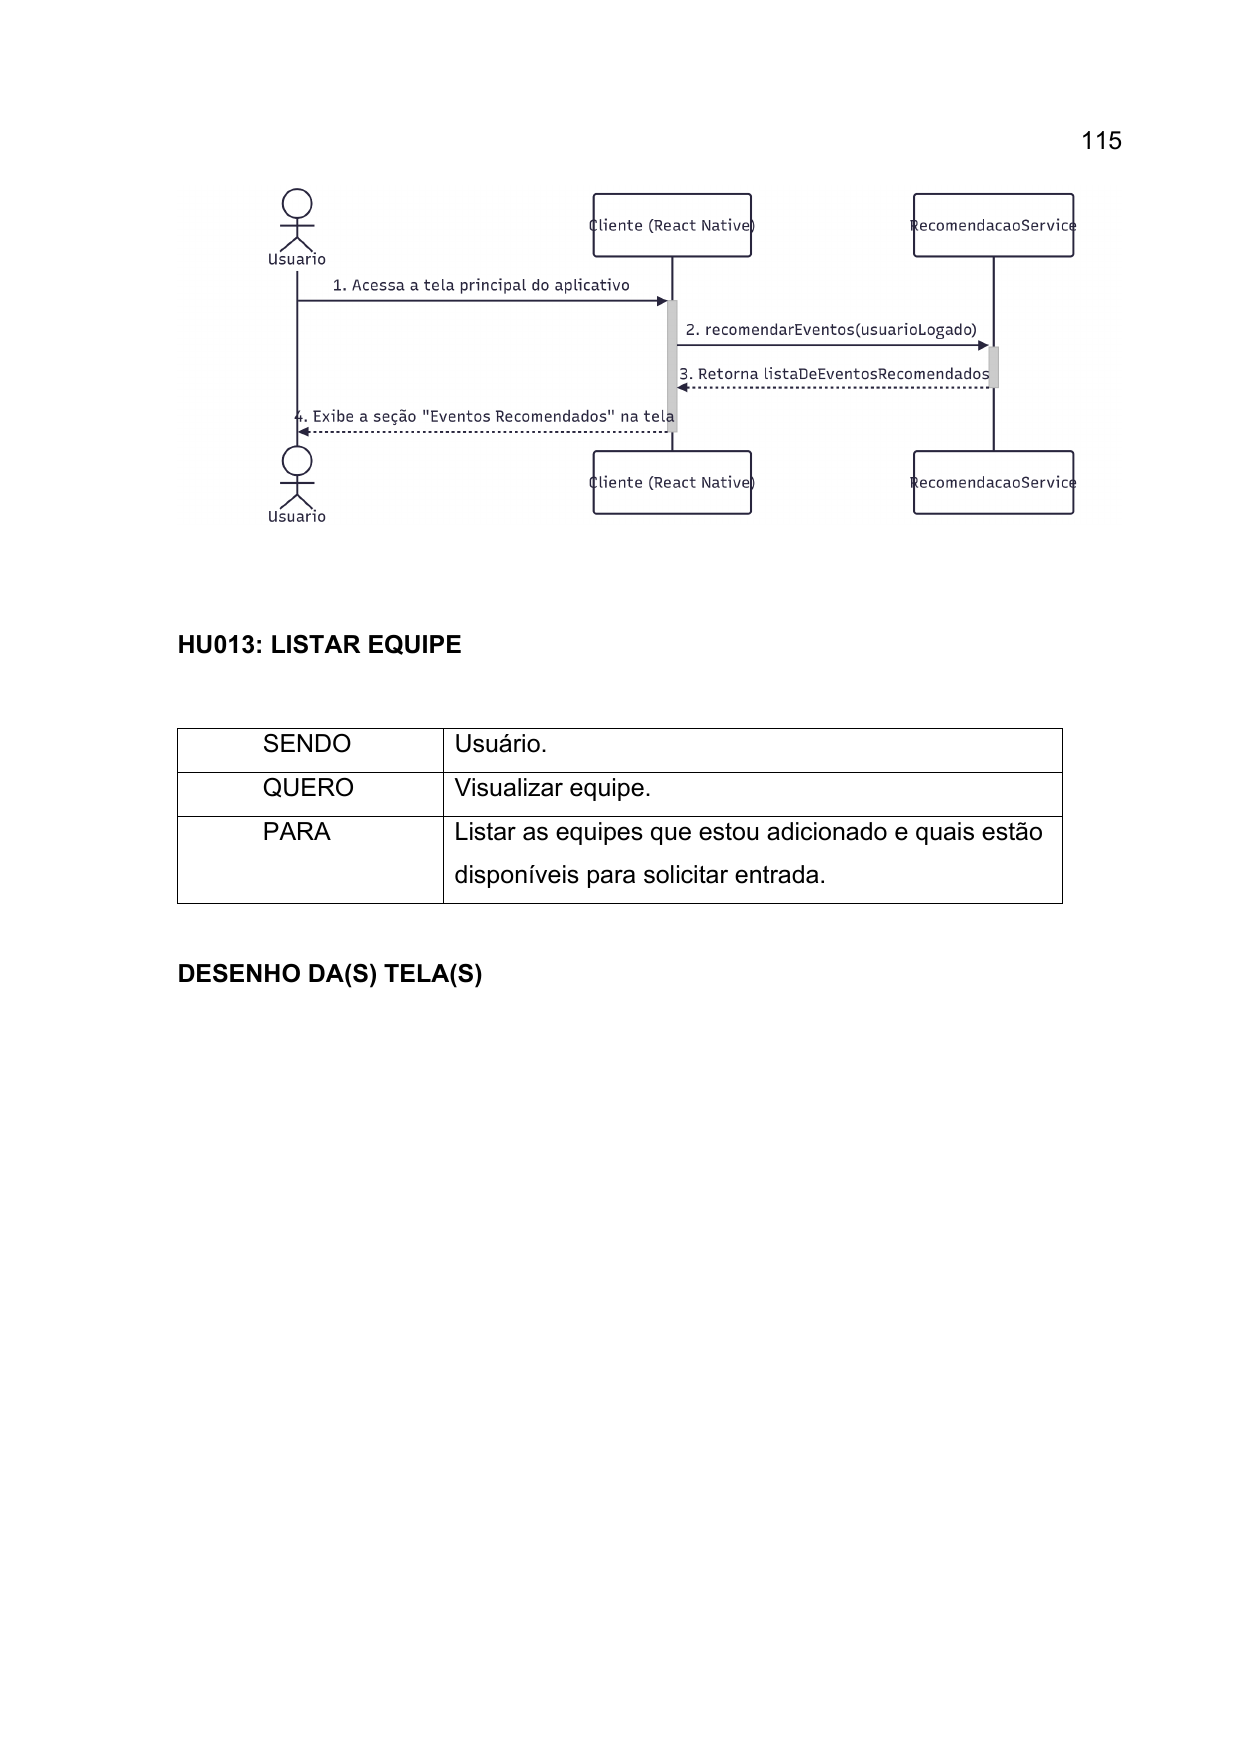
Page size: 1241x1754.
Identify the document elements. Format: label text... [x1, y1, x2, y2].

table_header Usuário. [444, 729, 1062, 772]
table_cell Visualizar equipe. [444, 773, 1062, 816]
table_cell PARA [178, 817, 443, 903]
table_cell Listar as equipes que estou adicionado e quais estão disponíveis para solicitar entrada. [444, 817, 1062, 903]
picture [177, 185, 1123, 525]
text DESENHO DA(S) TELA(S) [177, 959, 1122, 988]
table_header SENDO [178, 729, 443, 772]
table_cell QUERO [178, 773, 443, 816]
text HU013: LISTAR EQUIPE [177, 630, 1122, 659]
